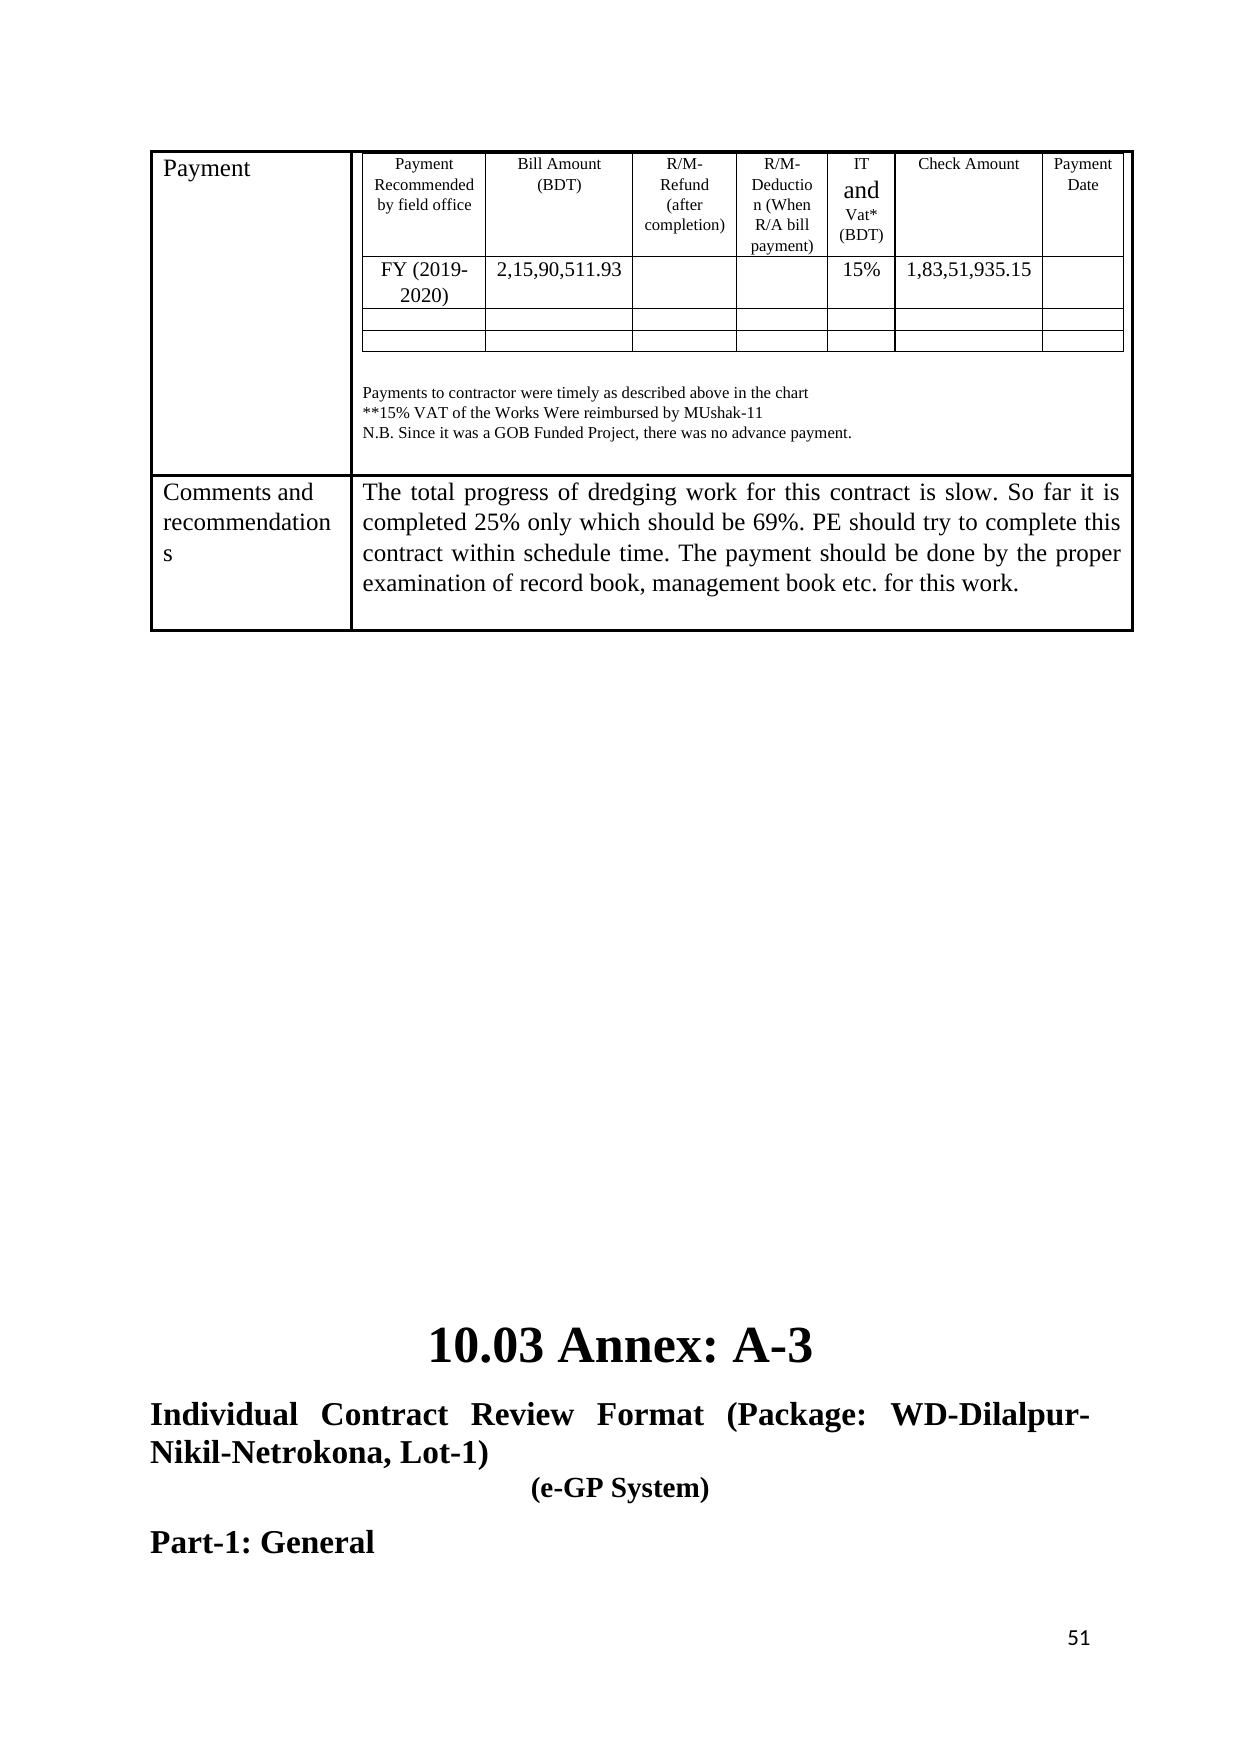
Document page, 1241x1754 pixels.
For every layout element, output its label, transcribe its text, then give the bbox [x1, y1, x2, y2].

text Individual Contract Review Format (Package: WD-Dilalpur-Nikil-Netrokona, Lot-1) [150, 1394, 1090, 1471]
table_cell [153, 153, 350, 474]
text (e-GP System) [150, 1471, 1090, 1504]
table_cell Comments and recommendations [153, 477, 350, 629]
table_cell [353, 153, 1131, 474]
text Part-1: General [150, 1523, 1090, 1561]
text 10.03 Annex: A-3 [150, 1314, 1090, 1374]
table_cell The total progress of dredging work for this contract is slow. So far it is completed 25% only which should be 69%. PE should try to complete this contract within schedule time. The payment should be done by the proper examination of record book, management book etc. for this work. [353, 477, 1131, 629]
